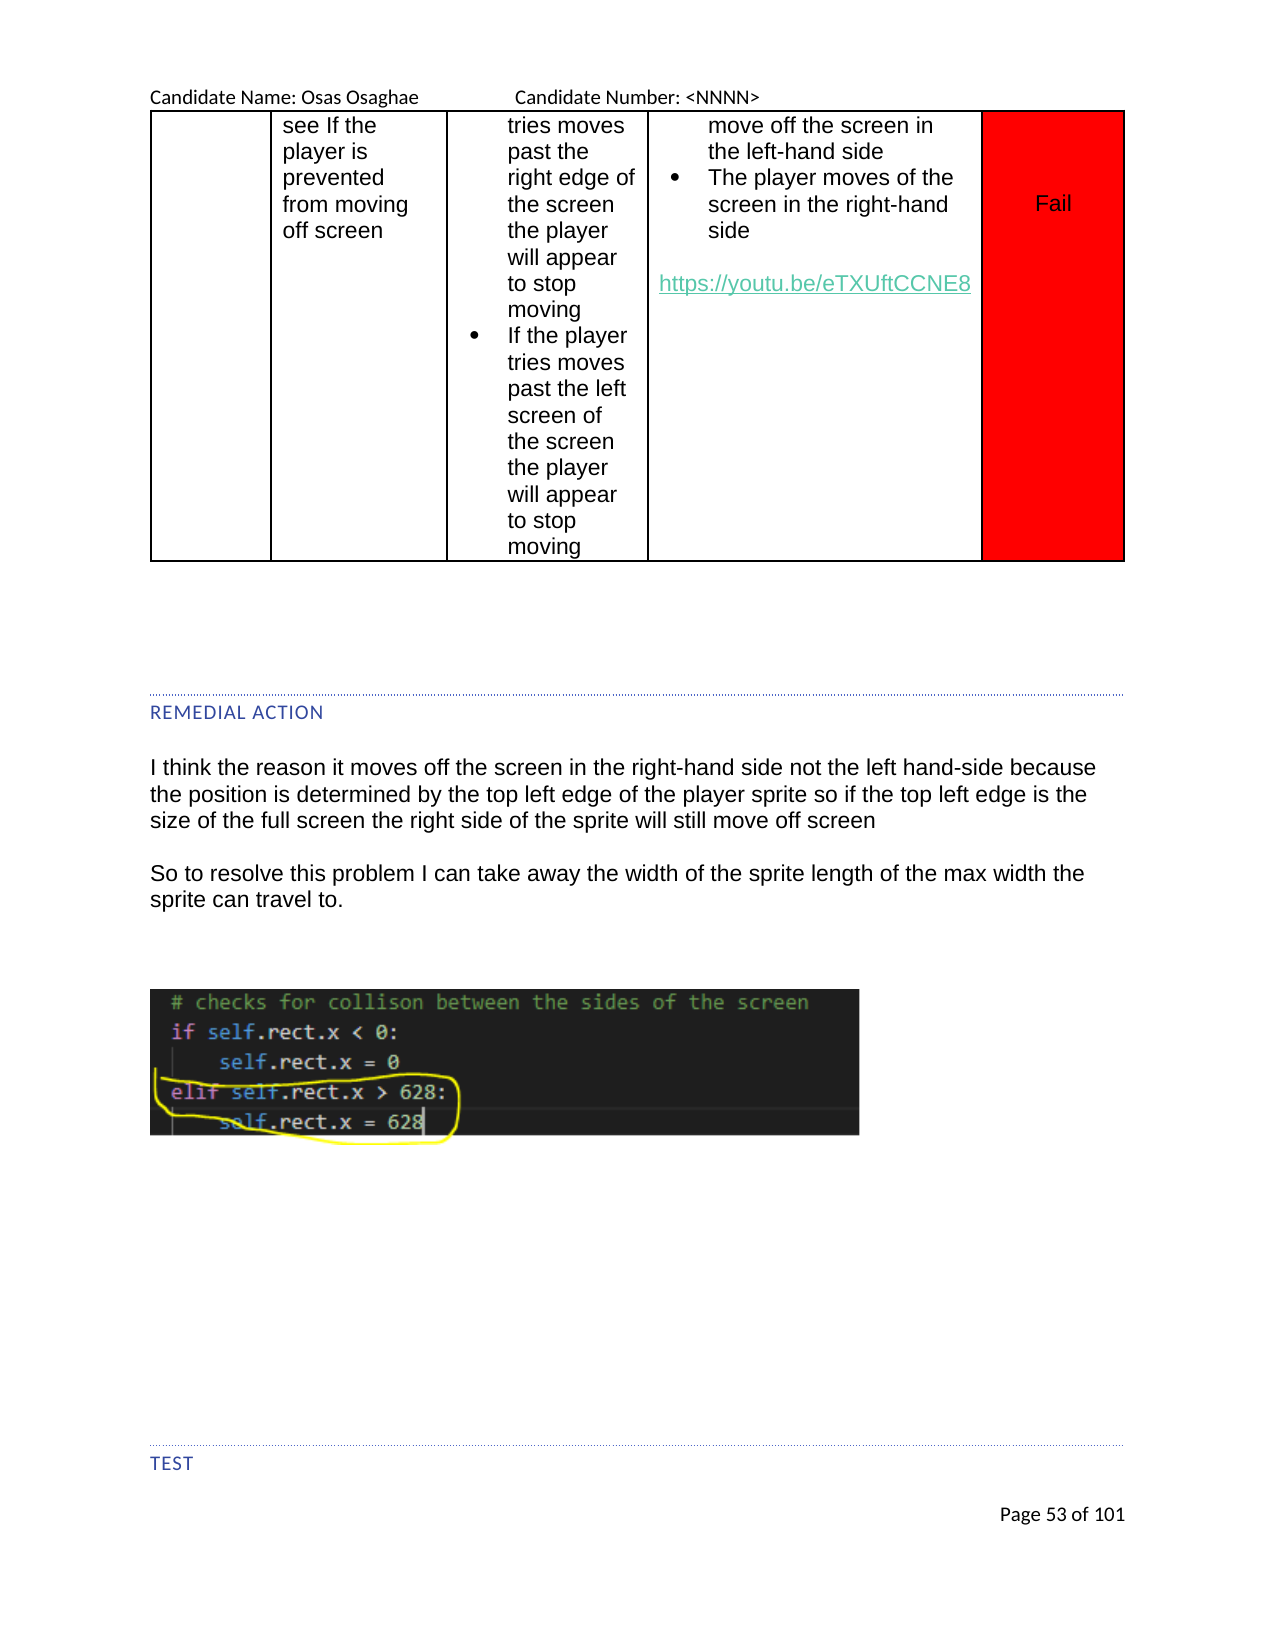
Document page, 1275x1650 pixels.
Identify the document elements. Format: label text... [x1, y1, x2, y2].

subtitle Remedial Action [150, 694, 1125, 725]
text So to resolve this problem I can take away the width of the sprite length of the max width the sprite can travel to. [150, 859, 1125, 912]
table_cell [272, 112, 446, 560]
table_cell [649, 112, 981, 560]
table_cell 3 [152, 112, 270, 560]
table_cell Fail [983, 112, 1123, 560]
picture [150, 989, 860, 1145]
text I think the reason it moves off the screen in the right-hand side not the left hand-side because the position is determined by the top left edge of the player sprite so if the top left edge is the size of the full screen the right side of the sprite will still move off screen [150, 754, 1125, 833]
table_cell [448, 112, 647, 560]
subtitle Test [150, 1444, 1125, 1476]
